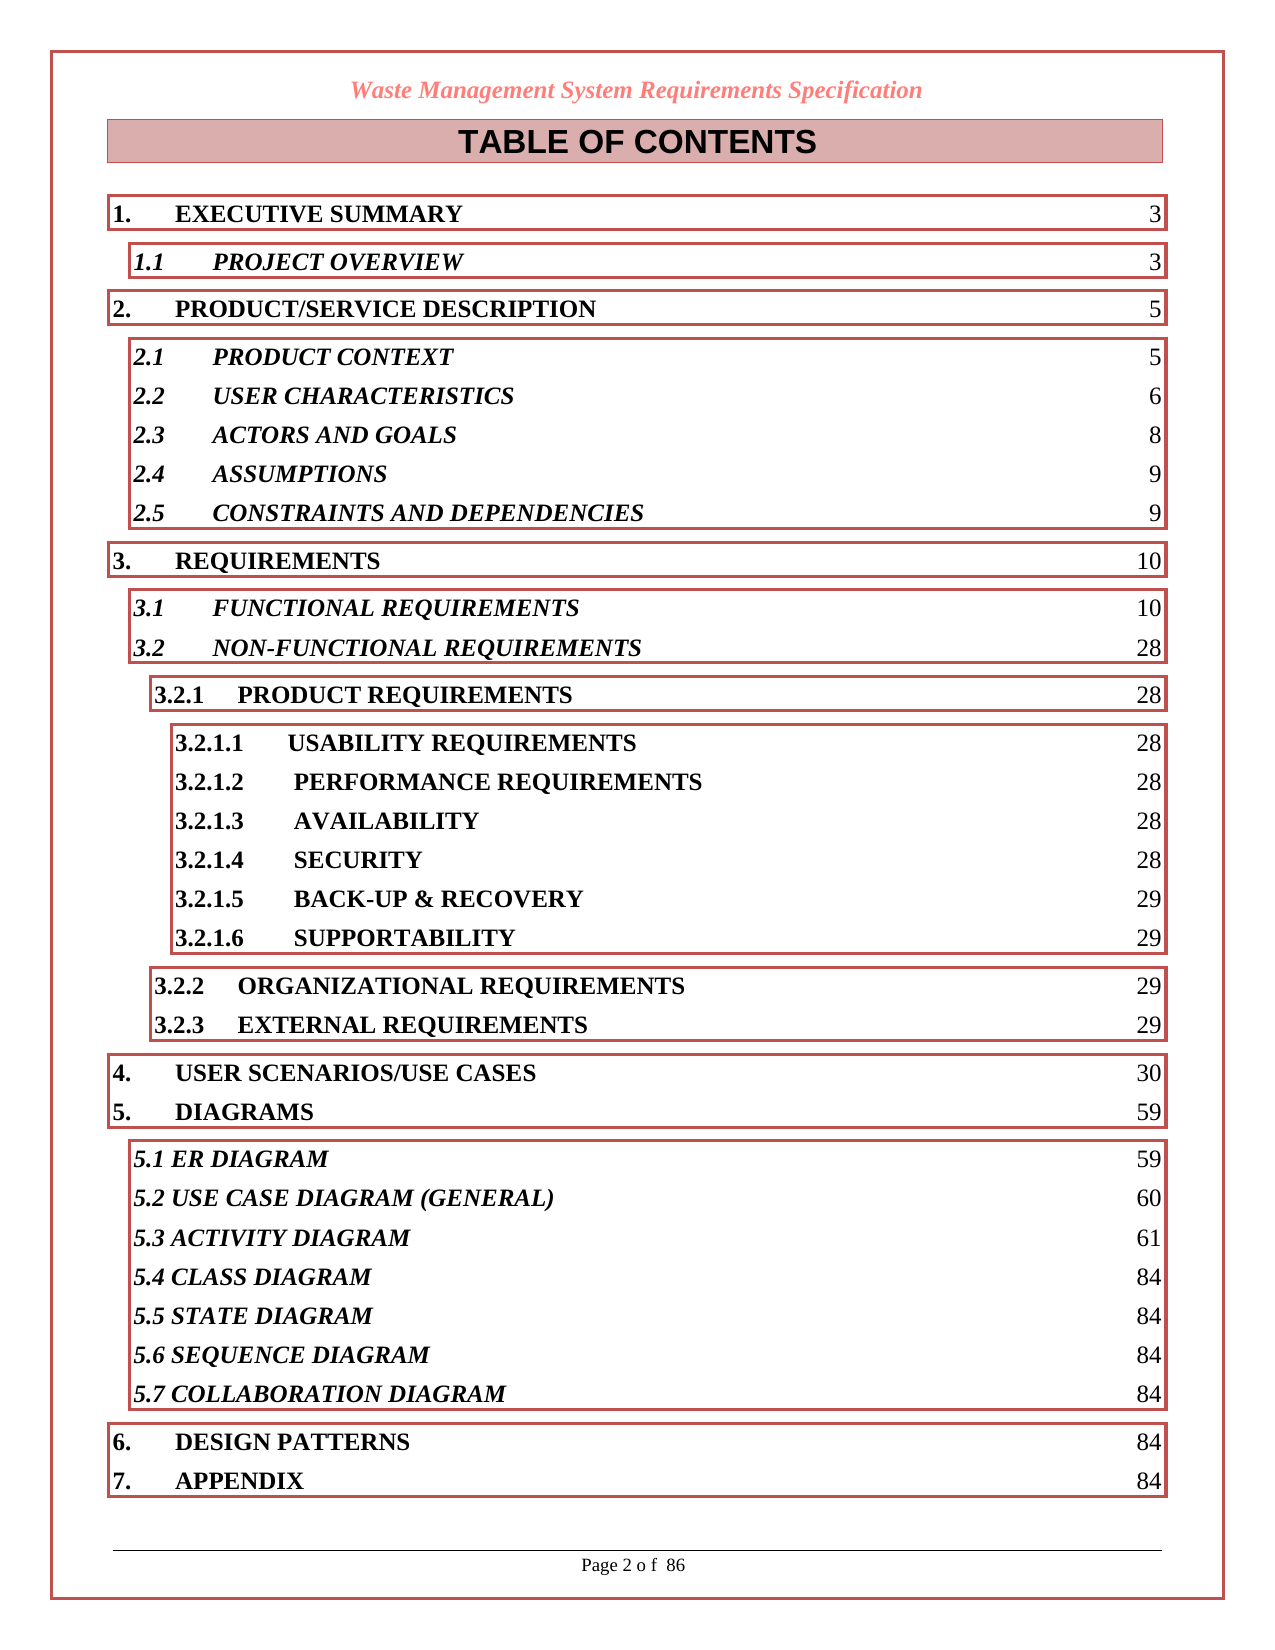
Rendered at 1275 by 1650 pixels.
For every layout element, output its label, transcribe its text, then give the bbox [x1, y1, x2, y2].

text TABLE OF CONTENTS [108, 120, 1162, 162]
